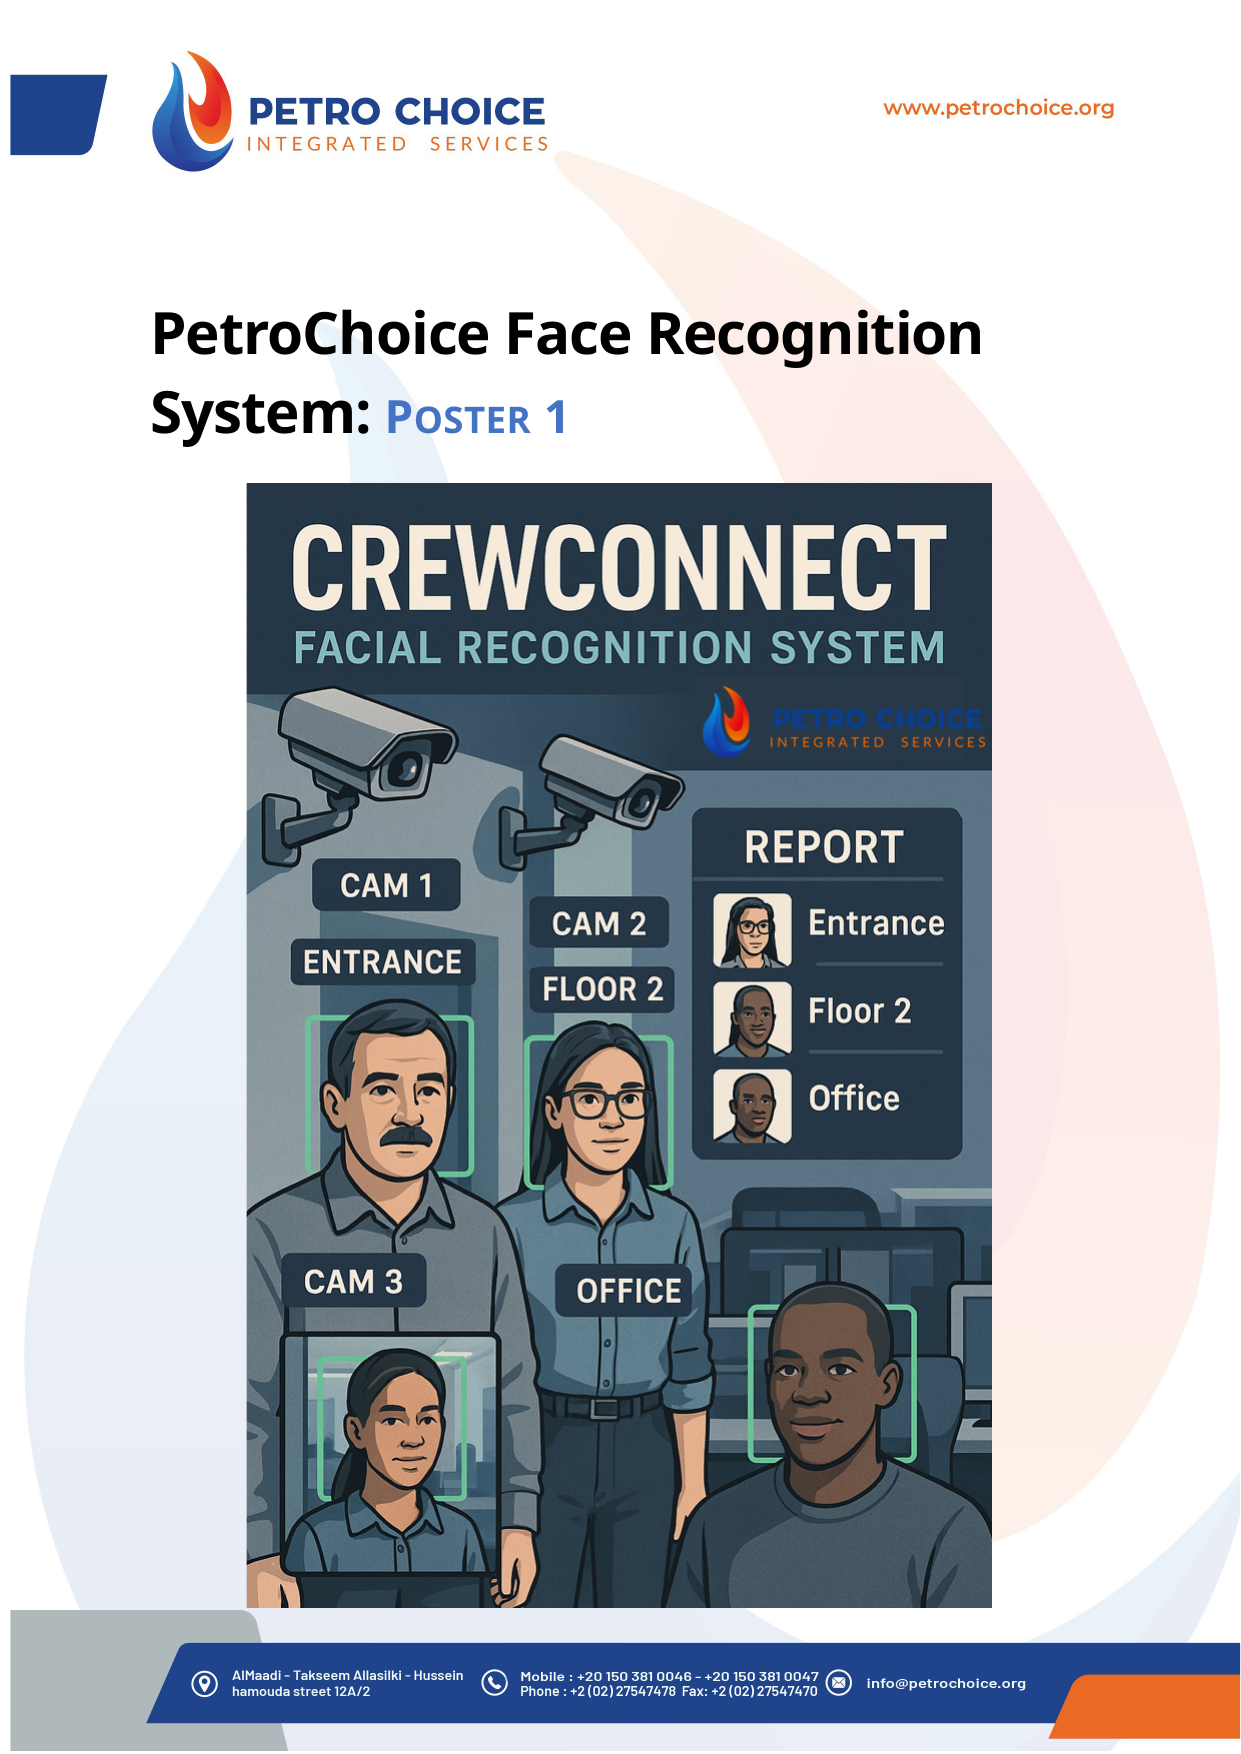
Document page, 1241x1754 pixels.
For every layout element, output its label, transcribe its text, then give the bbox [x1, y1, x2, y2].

text PetroChoice Face Recognition System: Poster 1 [150, 292, 1090, 451]
picture [10, 0, 1241, 1751]
